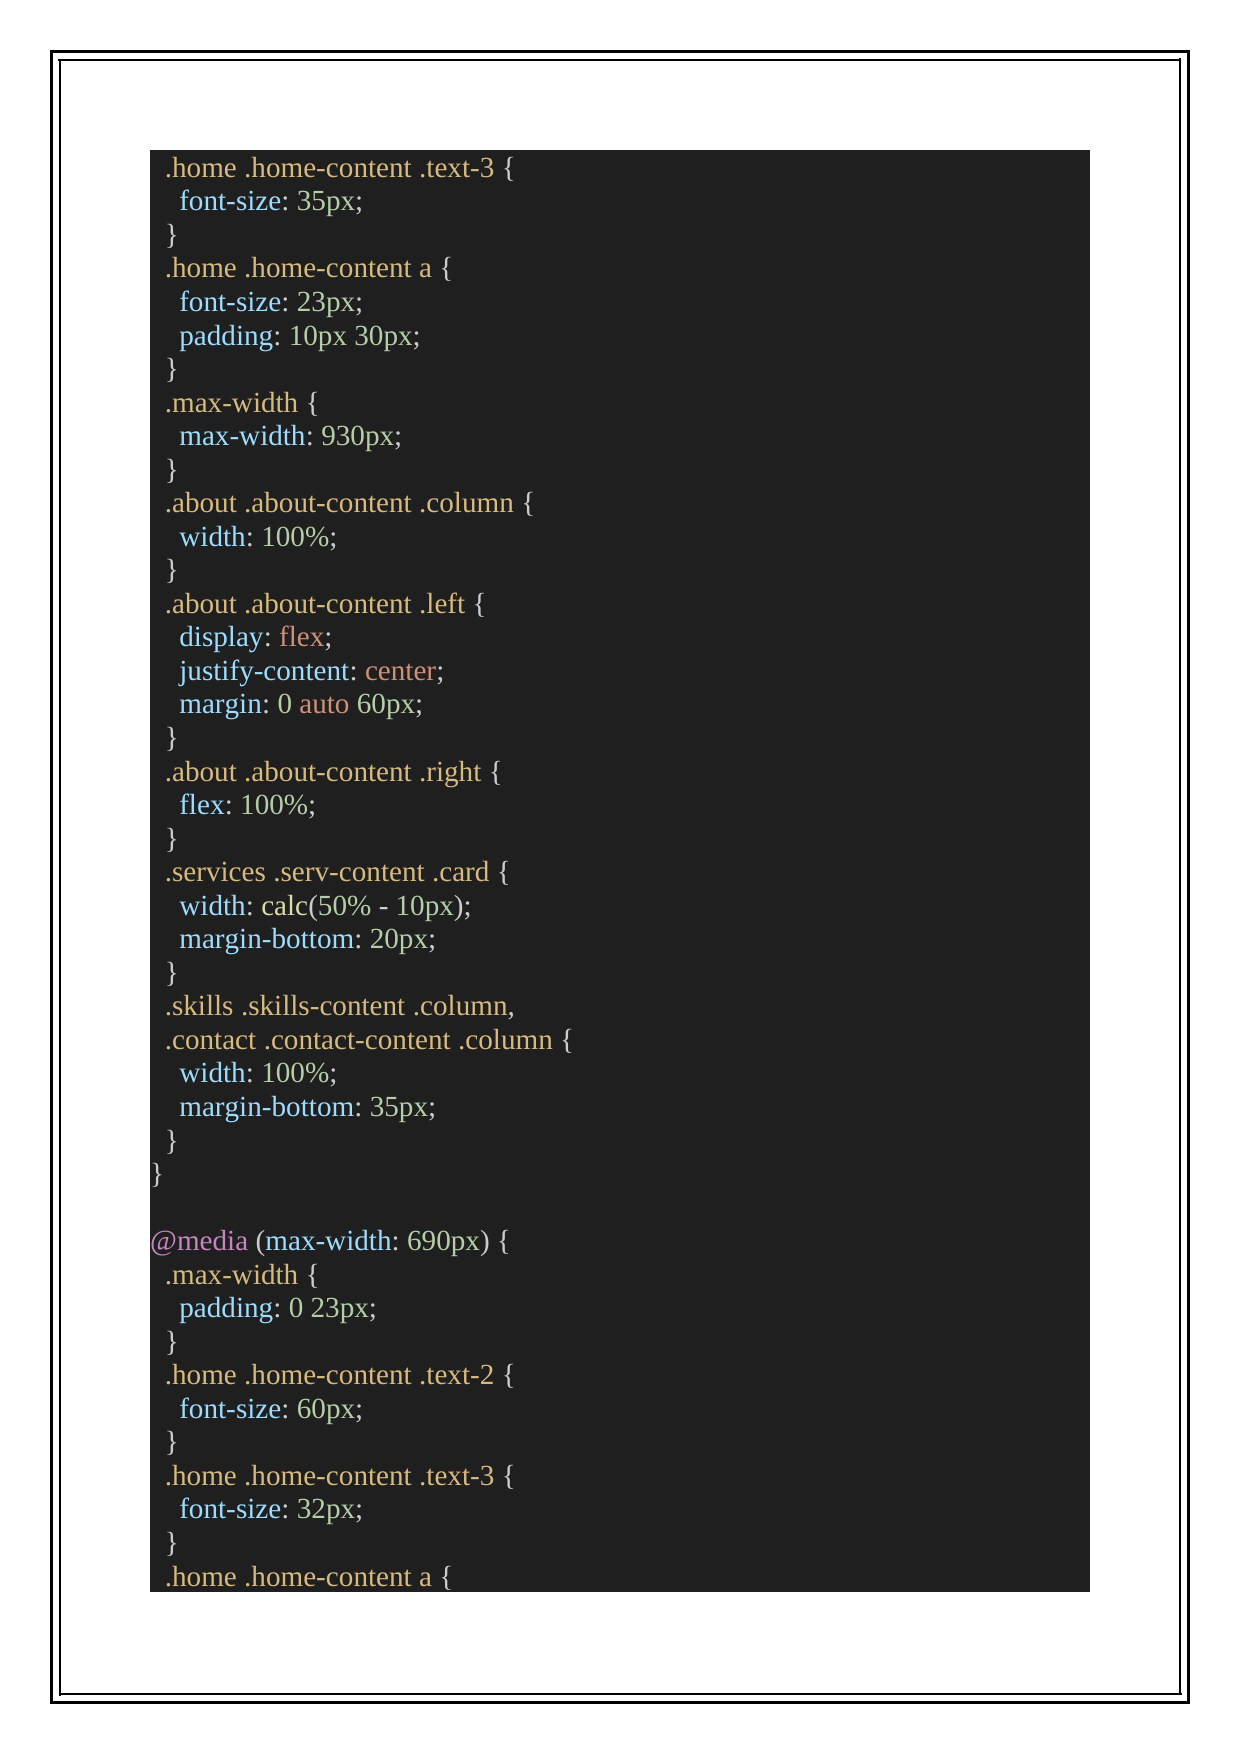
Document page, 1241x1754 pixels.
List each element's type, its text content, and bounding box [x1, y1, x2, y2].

text .home .home-content .text-2 { [150, 1357, 1090, 1391]
text } [150, 552, 1090, 586]
text max-width: 930px; [150, 418, 1090, 452]
text width: 100%; [150, 1056, 1090, 1089]
text font-size: 32px; [150, 1492, 1090, 1525]
text flex: 100%; [150, 787, 1090, 821]
text justify-content: center; [150, 653, 1090, 687]
text } [150, 1123, 1090, 1156]
text .skills .skills-content .column, [150, 988, 1090, 1022]
text } [150, 821, 1090, 854]
text display: flex; [150, 619, 1090, 653]
text .services .serv-content .card { [150, 854, 1090, 888]
text padding: 10px 30px; [150, 318, 1090, 351]
text @media (max-width: 690px) { [150, 1223, 1090, 1257]
text width: calc(50% - 10px); [150, 888, 1090, 921]
text .home .home-content a { [150, 1559, 1090, 1592]
text } [150, 955, 1090, 988]
text .about .about-content .left { [150, 586, 1090, 619]
text font-size: 60px; [150, 1391, 1090, 1424]
text .about .about-content .column { [150, 485, 1090, 519]
text } [150, 1324, 1090, 1357]
text } [150, 1525, 1090, 1559]
text } [150, 351, 1090, 385]
text font-size: 23px; [150, 284, 1090, 318]
text } [150, 720, 1090, 754]
text .contact .contact-content .column { [150, 1022, 1090, 1056]
text .home .home-content a { [150, 251, 1090, 284]
text padding: 0 23px; [150, 1290, 1090, 1324]
text margin: 0 auto 60px; [150, 687, 1090, 720]
text } [150, 1424, 1090, 1458]
text .max-width { [150, 385, 1090, 418]
text .home .home-content .text-3 { [150, 1458, 1090, 1492]
text margin-bottom: 20px; [150, 921, 1090, 955]
text } [150, 1156, 1090, 1190]
text width: 100%; [150, 519, 1090, 552]
text margin-bottom: 35px; [150, 1089, 1090, 1123]
text } [150, 452, 1090, 485]
text .max-width { [150, 1257, 1090, 1290]
text font-size: 35px; [150, 183, 1090, 217]
text .about .about-content .right { [150, 754, 1090, 787]
text } [150, 217, 1090, 251]
text .home .home-content .text-3 { [150, 150, 1090, 183]
